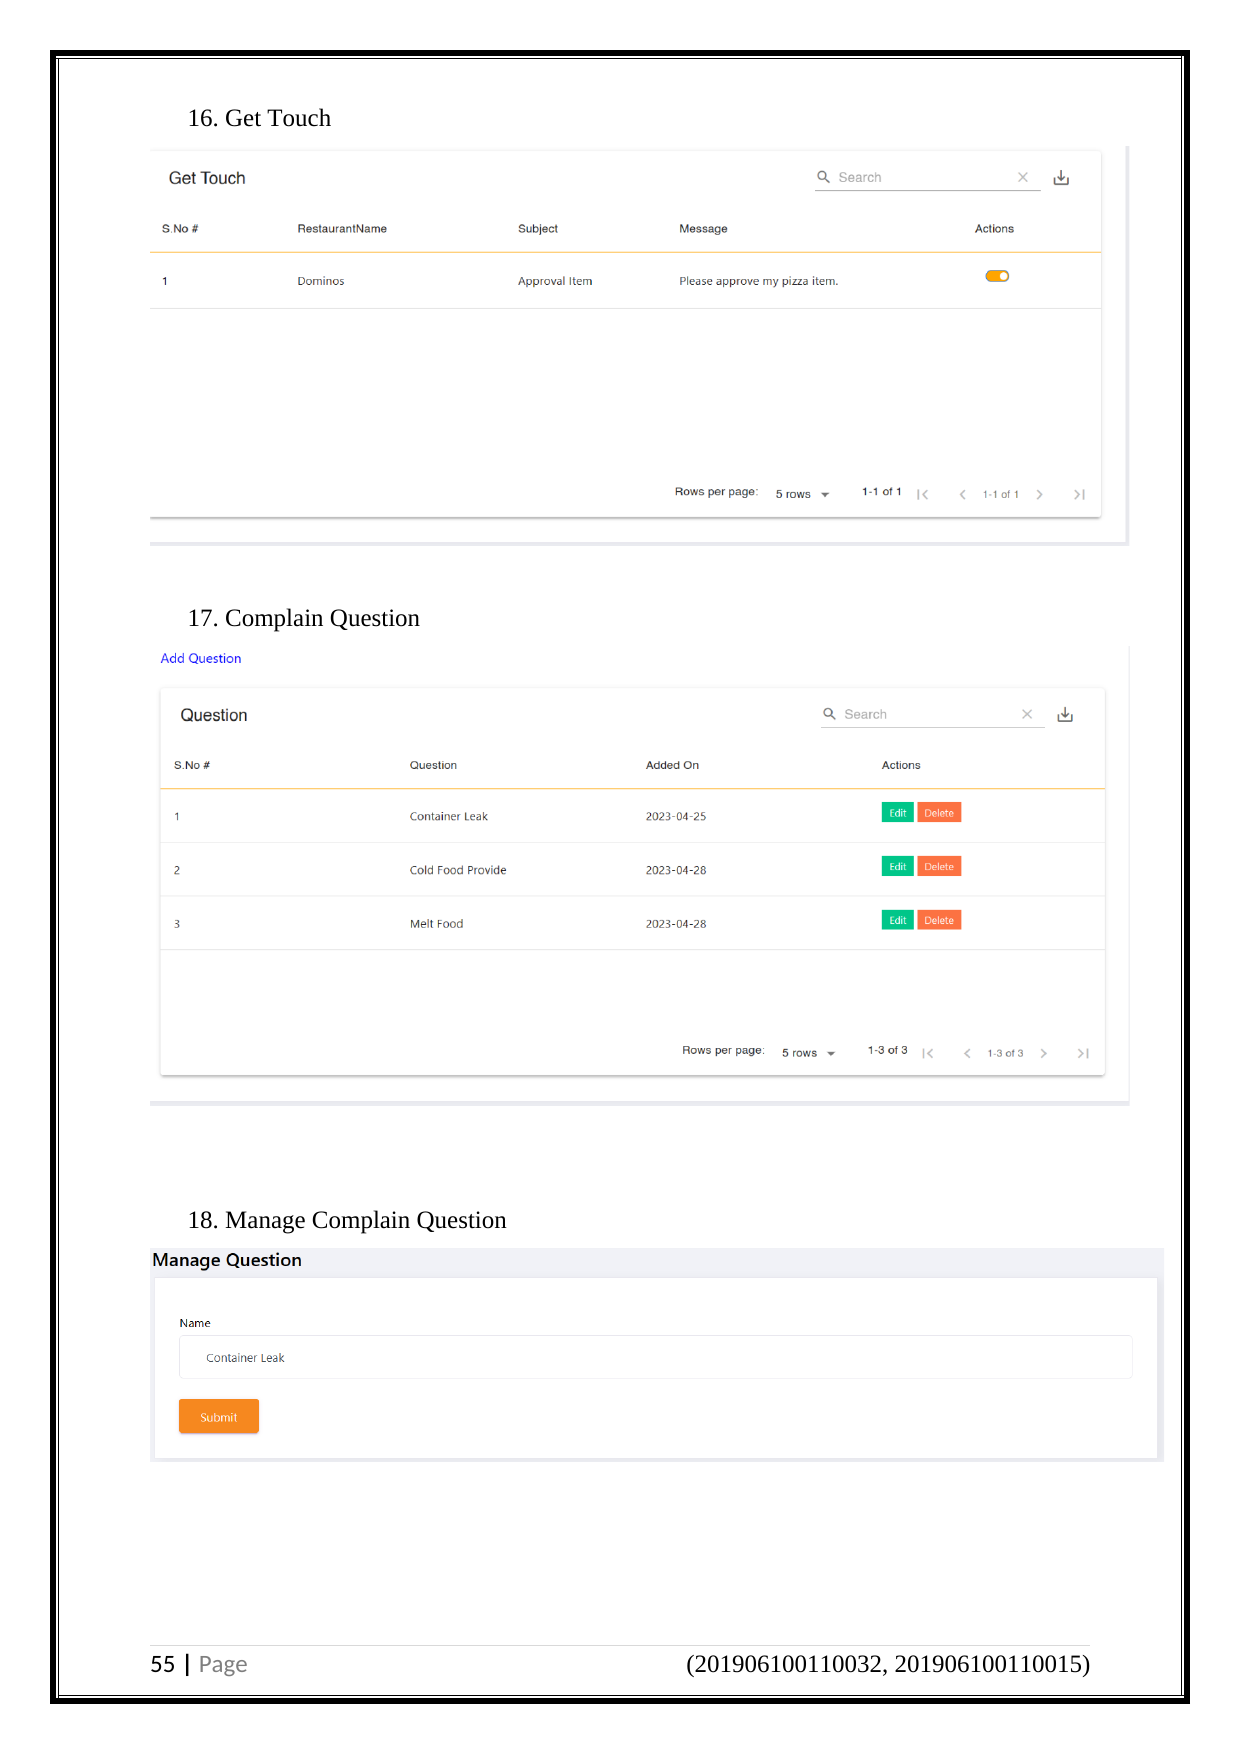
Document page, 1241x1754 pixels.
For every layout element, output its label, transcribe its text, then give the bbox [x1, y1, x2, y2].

picture [150, 646, 1130, 1106]
list Get Touch [187, 103, 1090, 132]
list Manage Complain Question [187, 1205, 1090, 1234]
picture [150, 146, 1130, 546]
list Complain Question [187, 603, 1090, 632]
picture [150, 1248, 1165, 1462]
